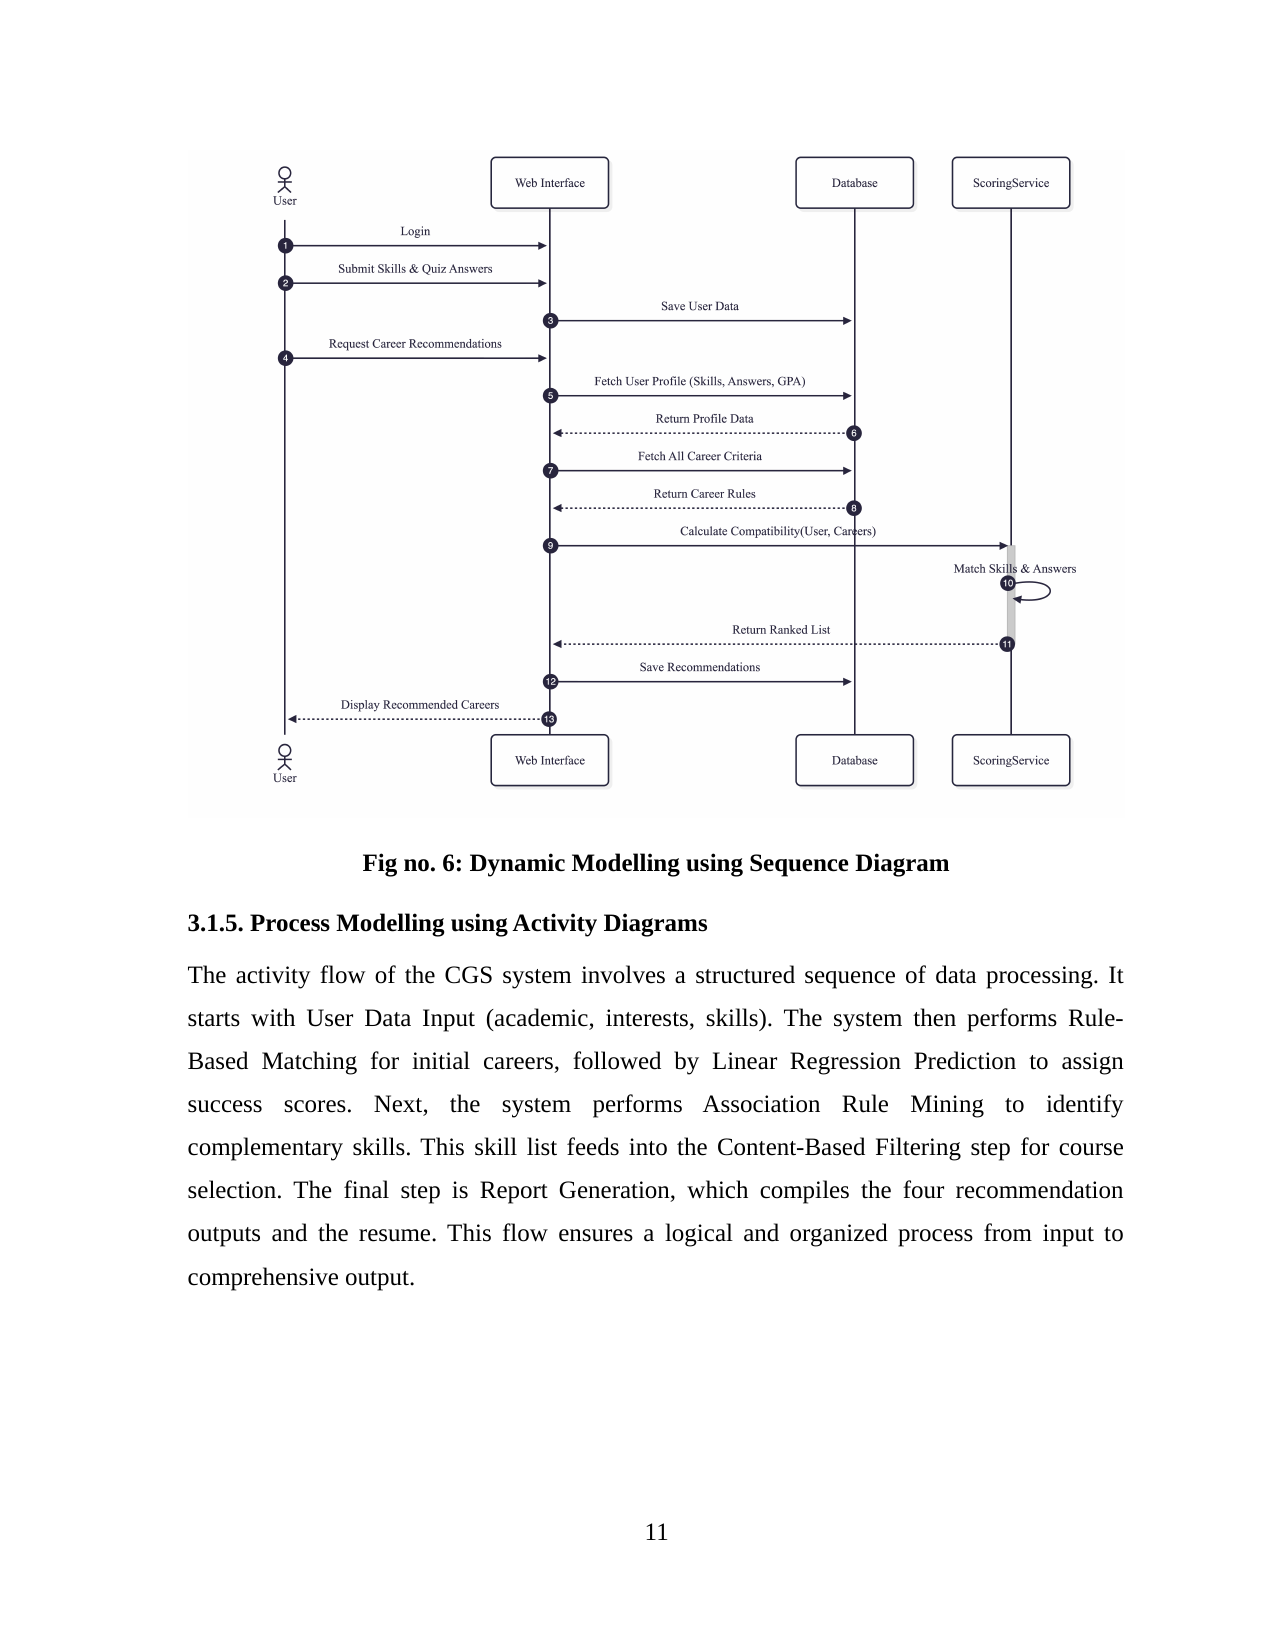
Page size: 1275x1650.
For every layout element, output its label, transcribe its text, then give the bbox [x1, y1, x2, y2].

subtitle 3.1.5. Process Modelling using Activity Diagrams [187, 908, 1125, 937]
text The activity flow of the CGS system involves a structured sequence of data processing. It starts with User Data Input (academic, interests, skills). The system then performs Rule-Based Matching for initial careers, followed by Linear Regression Prediction to assign success scores. Next, the system performs Association Rule Mining to identify complementary skills. This skill list feeds into the Content-Based Filtering step for course selection. The final step is Report Generation, which compiles the four recommendation outputs and the resume. This flow ensures a logical and organized process from input to comprehensive output. [187, 960, 1125, 1290]
picture [187, 150, 1125, 818]
text Fig no. 6: Dynamic Modelling using Sequence Diagram [187, 848, 1125, 877]
